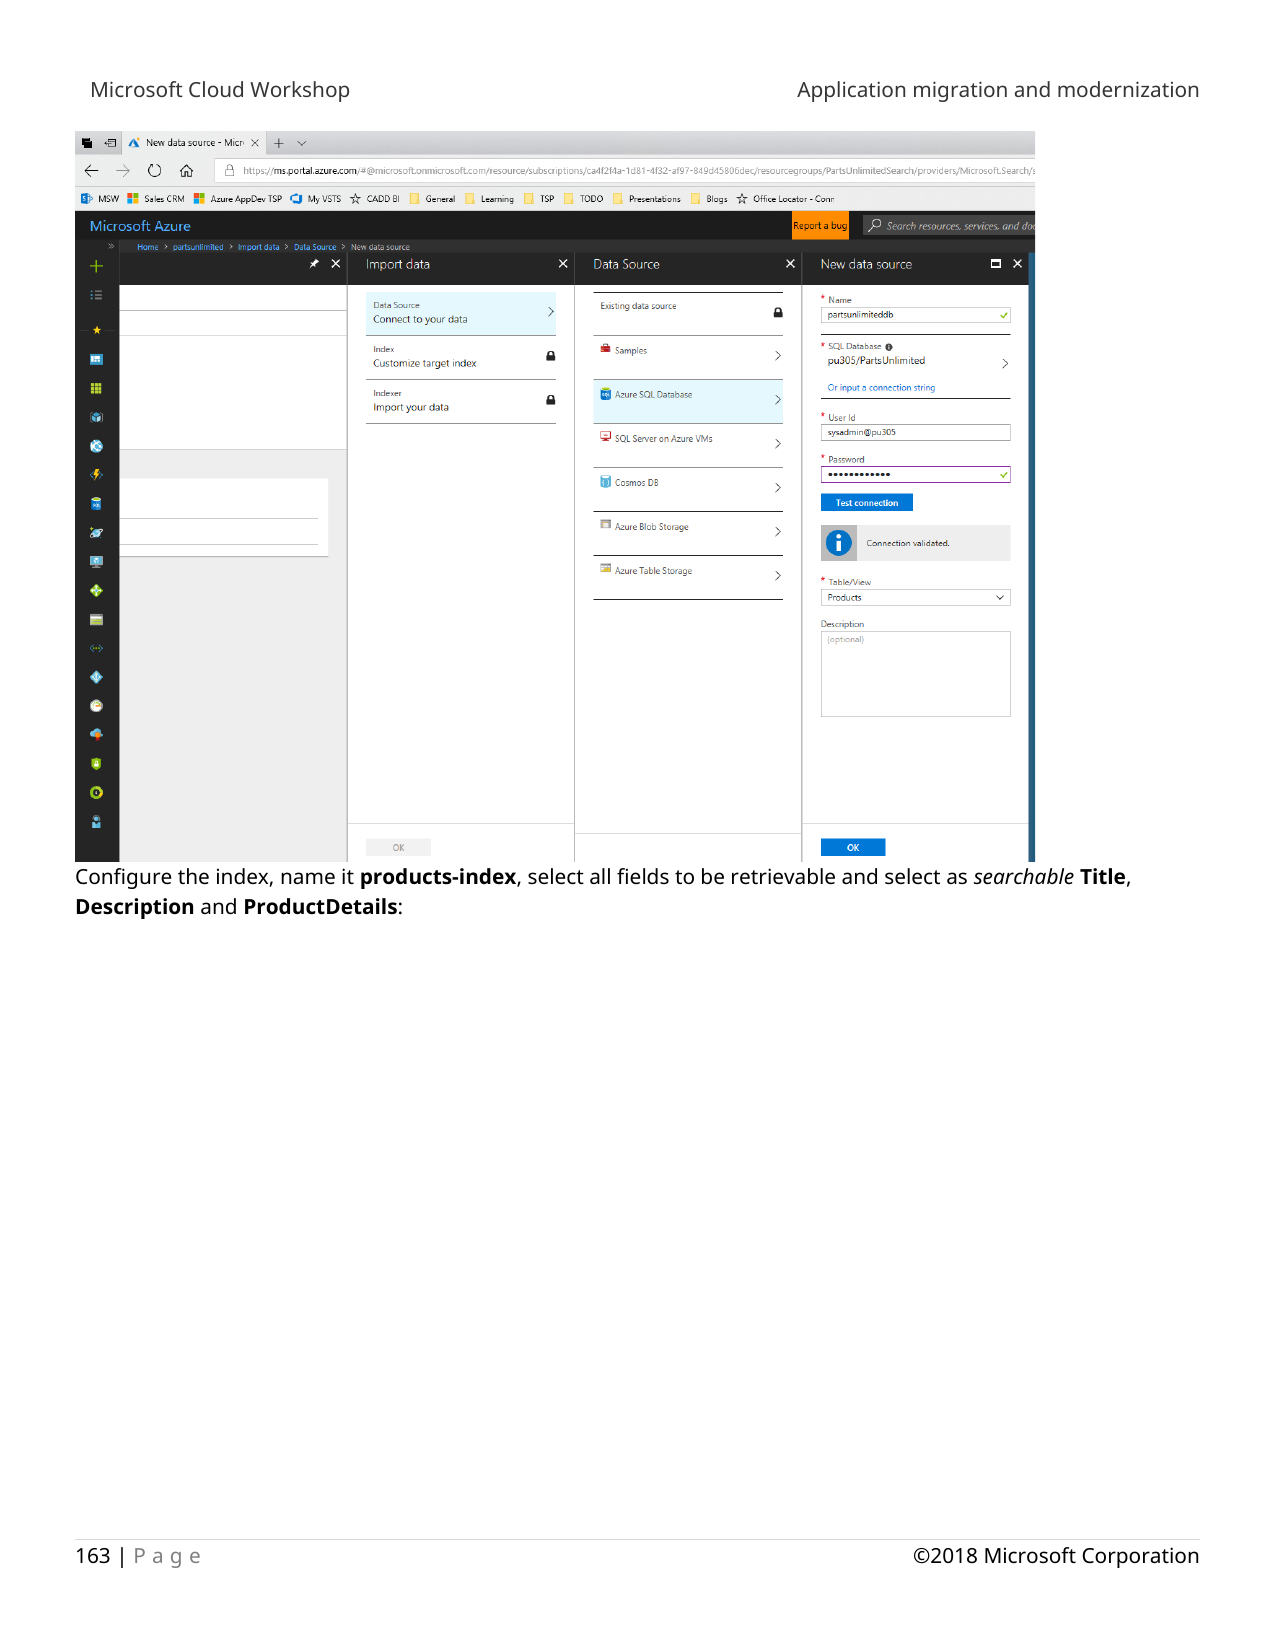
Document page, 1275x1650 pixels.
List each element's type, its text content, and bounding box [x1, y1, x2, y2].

picture [75, 131, 1035, 862]
text Configure the index, name it products-index, select all fields to be retrievable and select as searchable Title, Description and ProductDetails: [75, 862, 1200, 921]
